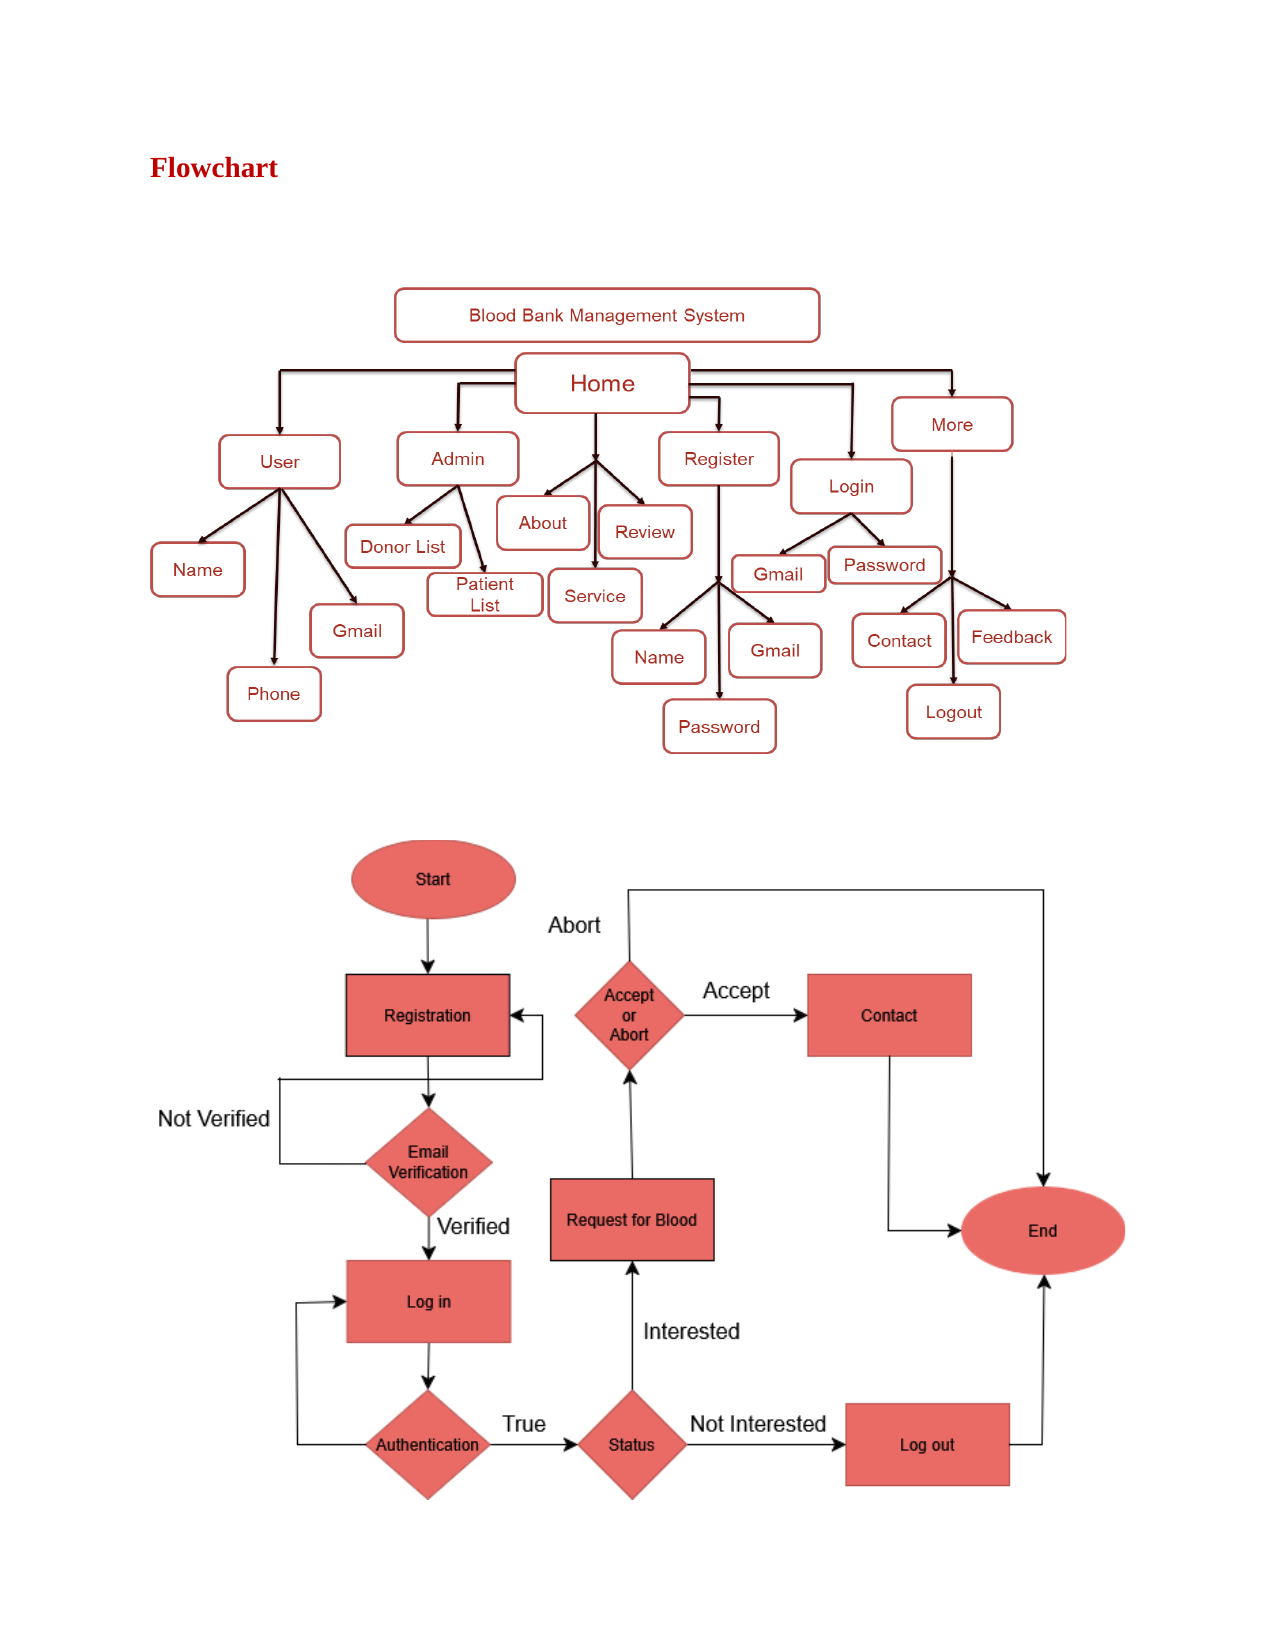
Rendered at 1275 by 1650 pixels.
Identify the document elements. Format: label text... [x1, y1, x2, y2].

picture [150, 287, 1067, 754]
picture [150, 840, 1125, 1500]
text Flowchart [150, 150, 1125, 183]
